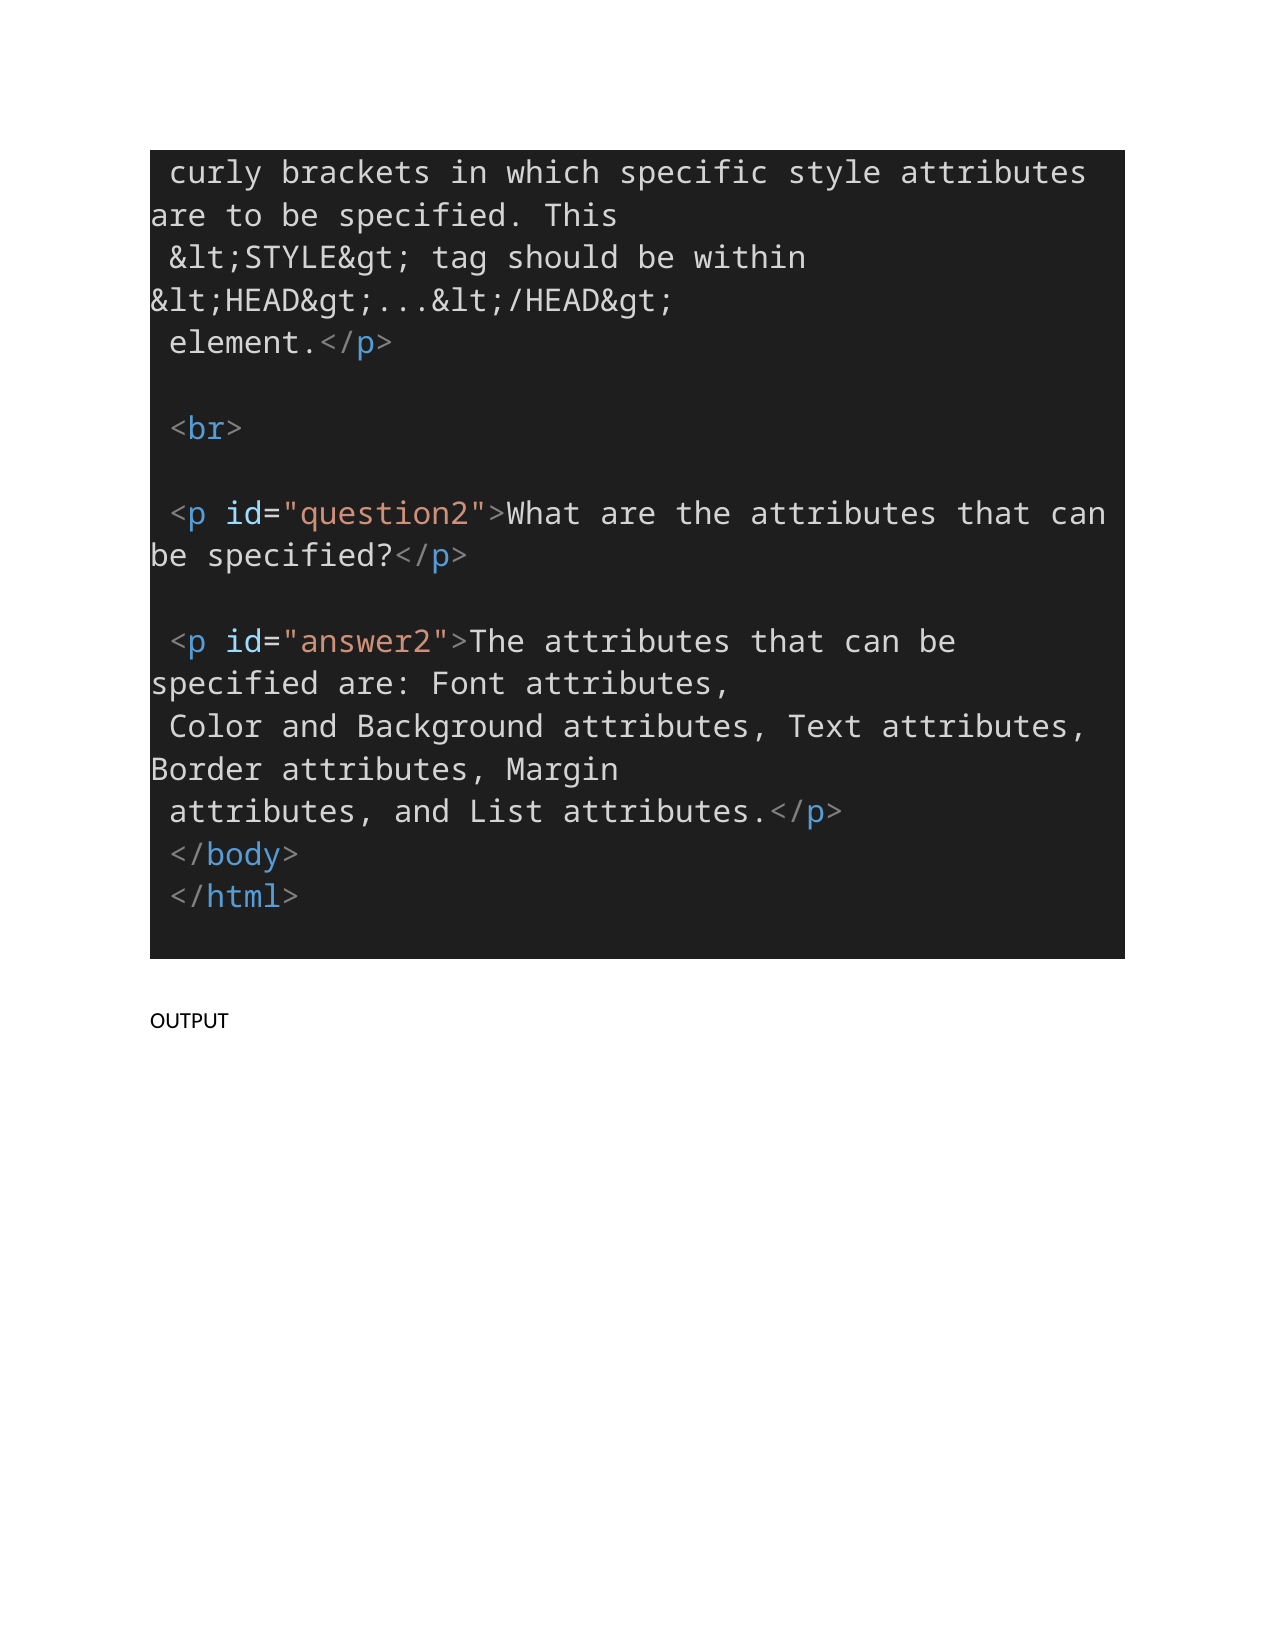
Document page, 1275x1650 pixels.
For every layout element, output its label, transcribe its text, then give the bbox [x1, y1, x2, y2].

text Color and Background attributes, Text attributes, Border attributes, Margin [150, 704, 1125, 789]
text OUTPUT [150, 1006, 1125, 1034]
text <p id="question2">What are the attributes that can be specified?</p> [150, 491, 1125, 576]
text <br> [150, 406, 1125, 448]
text </html> [150, 874, 1125, 917]
text curly brackets in which specific style attributes are to be specified. This [150, 150, 1125, 235]
text element.</p> [150, 320, 1125, 363]
text &lt;STYLE&gt; tag should be within &lt;HEAD&gt;...&lt;/HEAD&gt; [150, 235, 1125, 320]
text attributes, and List attributes.</p> [150, 789, 1125, 832]
text </body> [150, 832, 1125, 874]
text <p id="answer2">The attributes that can be specified are: Font attributes, [150, 619, 1125, 704]
